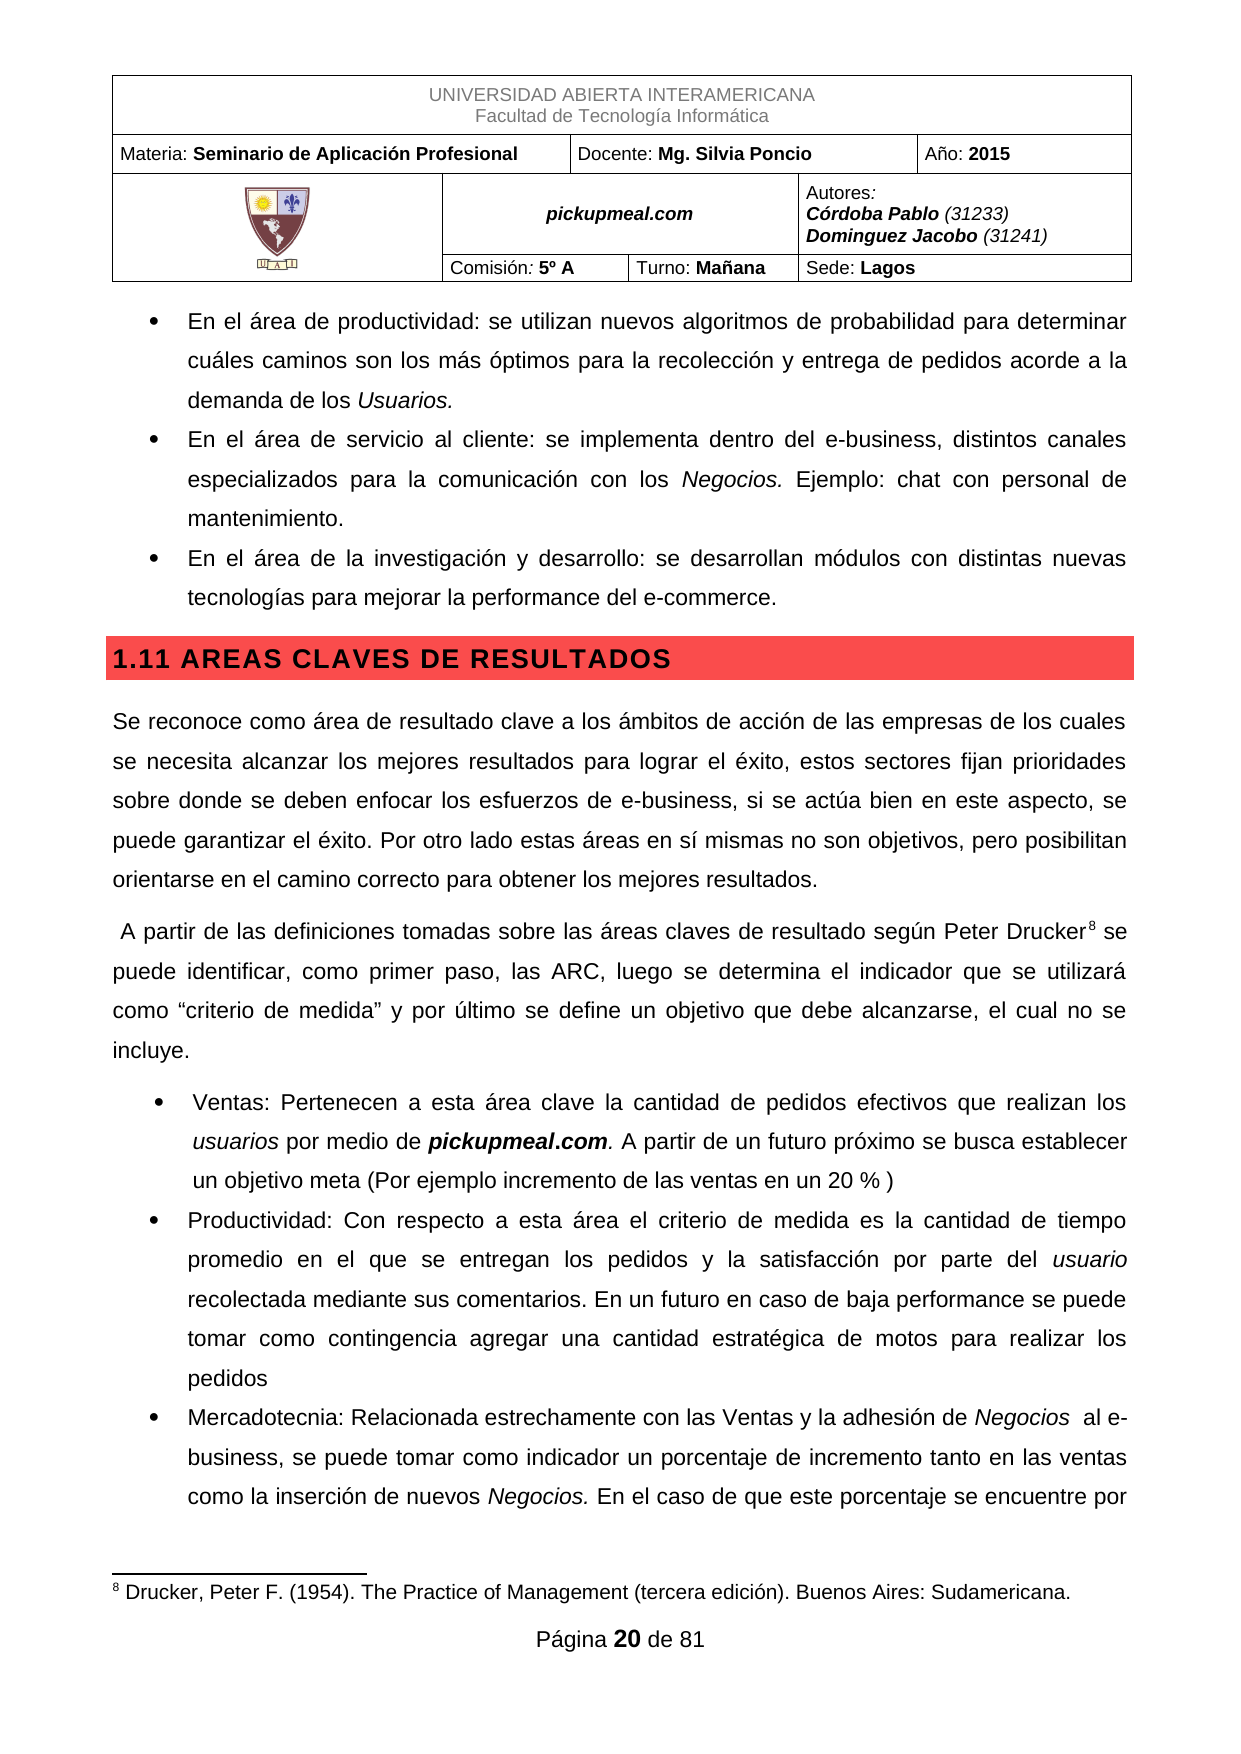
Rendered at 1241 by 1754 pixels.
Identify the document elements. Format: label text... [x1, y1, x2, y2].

text Se reconoce como área de resultado clave a los ámbitos de acción de las empresas de los cuales se necesita alcanzar los mejores resultados para lograr el éxito, estos sectores fijan prioridades sobre donde se deben enfocar los esfuerzos de e-business, si se actúa bien en este aspecto, se puede garantizar el éxito. Por otro lado estas áreas en sí mismas no son objetivos, pero posibilitan orientarse en el camino correcto para obtener los mejores resultados. [112, 708, 1128, 892]
subtitle 1.11 Areas claves de resultados [113, 643, 1128, 674]
picture [230, 182, 325, 273]
text A partir de las definiciones tomadas sobre las áreas claves de resultado según Peter Drucker se puede identificar, como primer paso, las ARC, luego se determina el indicador que se utilizará como “criterio de medida” y por último se define un objetivo que debe alcanzarse, el cual no se incluye. [112, 918, 1128, 1063]
list En el área de productividad: se utilizan nuevos algoritmos de probabilidad para determinar cuáles caminos son los más óptimos para la recolección y entrega de pedidos acorde a la demanda de los Usuarios. [150, 308, 1128, 413]
list En el área de servicio al cliente: se implementa dentro del e-business, distintos canales especializados para la comunicación con los Negocios. Ejemplo: chat con personal de mantenimiento. [150, 426, 1128, 532]
list Productividad: Con respecto a esta área el criterio de medida es la cantidad de tiempo promedio en el que se entregan los pedidos y la satisfacción por parte del usuario recolectada mediante sus comentarios. En un futuro en caso de baja performance se puede tomar como contingencia agregar una cantidad estratégica de motos para realizar los pedidos [150, 1207, 1128, 1391]
list En el área de la investigación y desarrollo: se desarrollan módulos con distintas nuevas tecnologías para mejorar la performance del e-commerce. [150, 545, 1128, 611]
list Ventas: Pertenecen a esta área clave la cantidad de pedidos efectivos que realizan los usuarios por medio de pickupmeal.com. A partir de un futuro próximo se busca establecer un objetivo meta (Por ejemplo incremento de las ventas en un 20 % ) [155, 1088, 1128, 1194]
